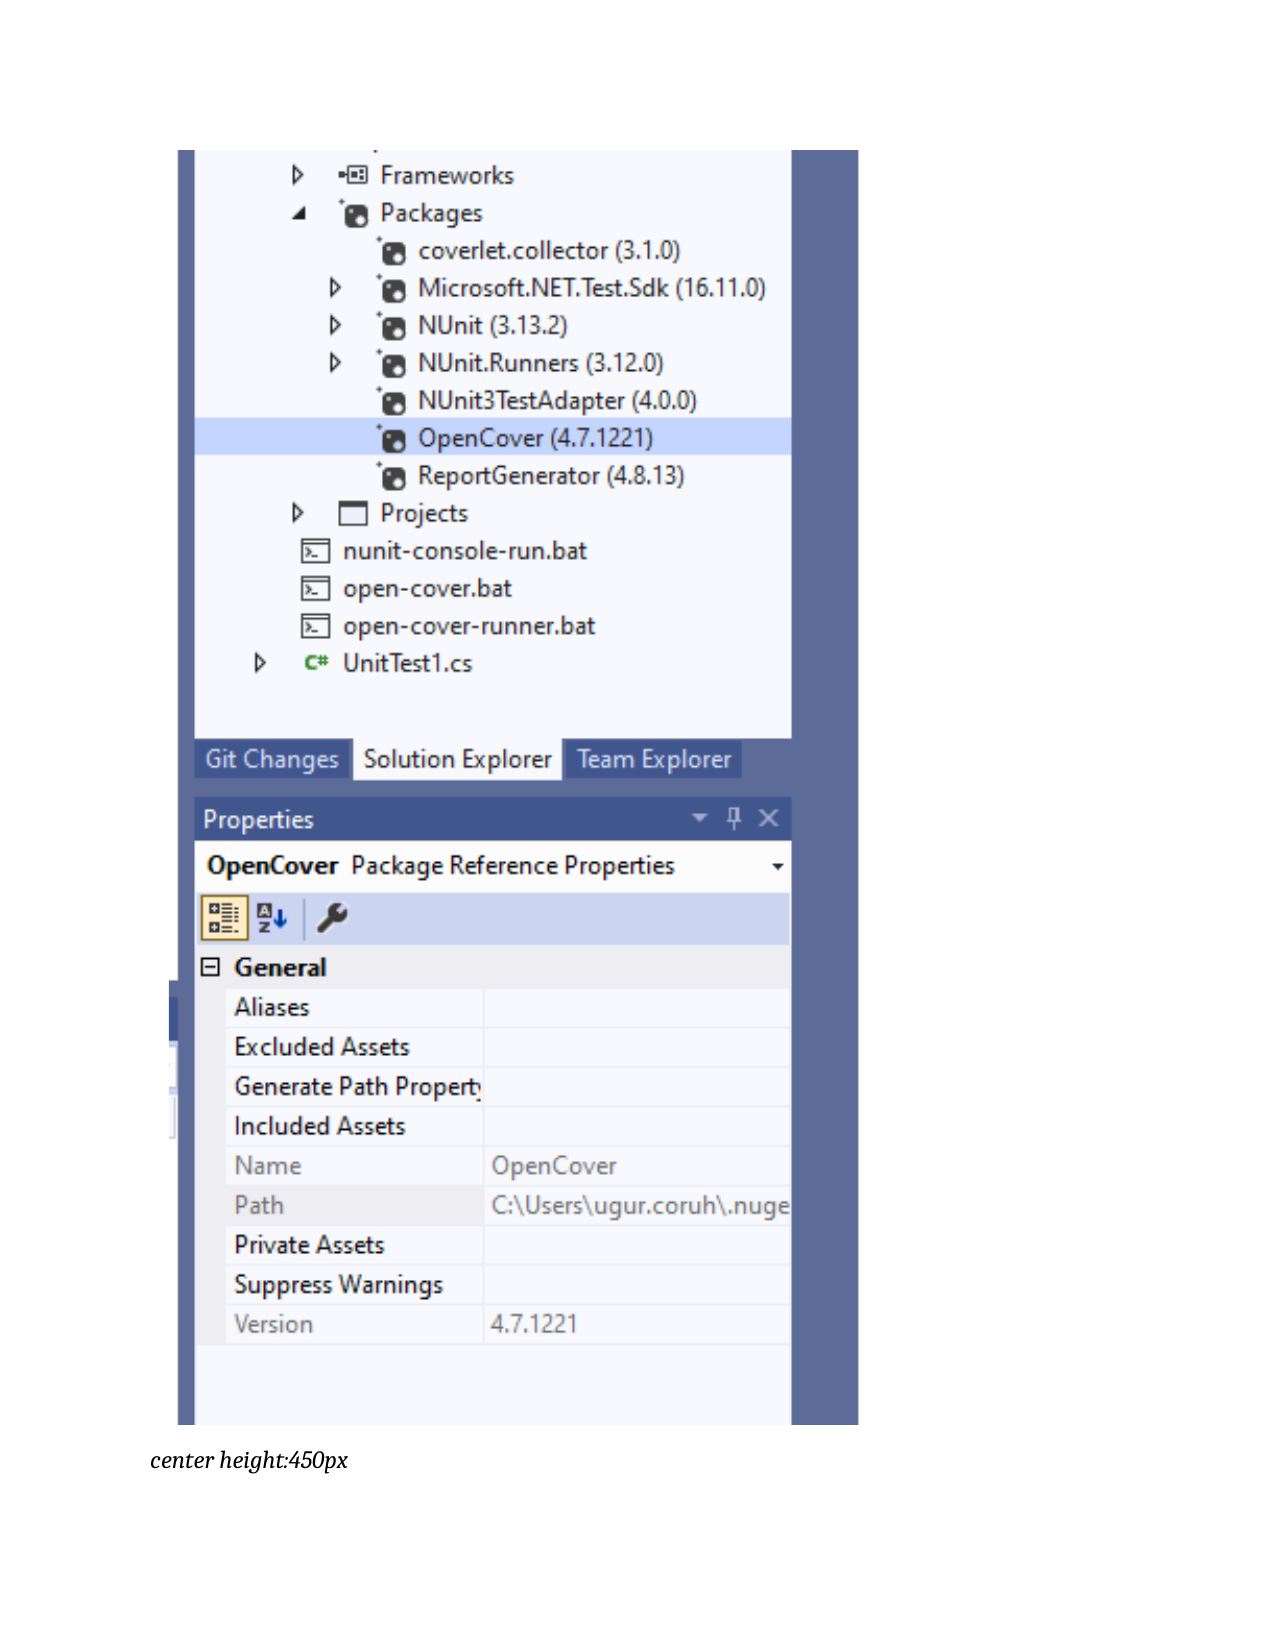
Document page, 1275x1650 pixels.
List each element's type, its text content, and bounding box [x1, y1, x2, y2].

text center height:450px [150, 1446, 1125, 1474]
picture [168, 150, 861, 1425]
